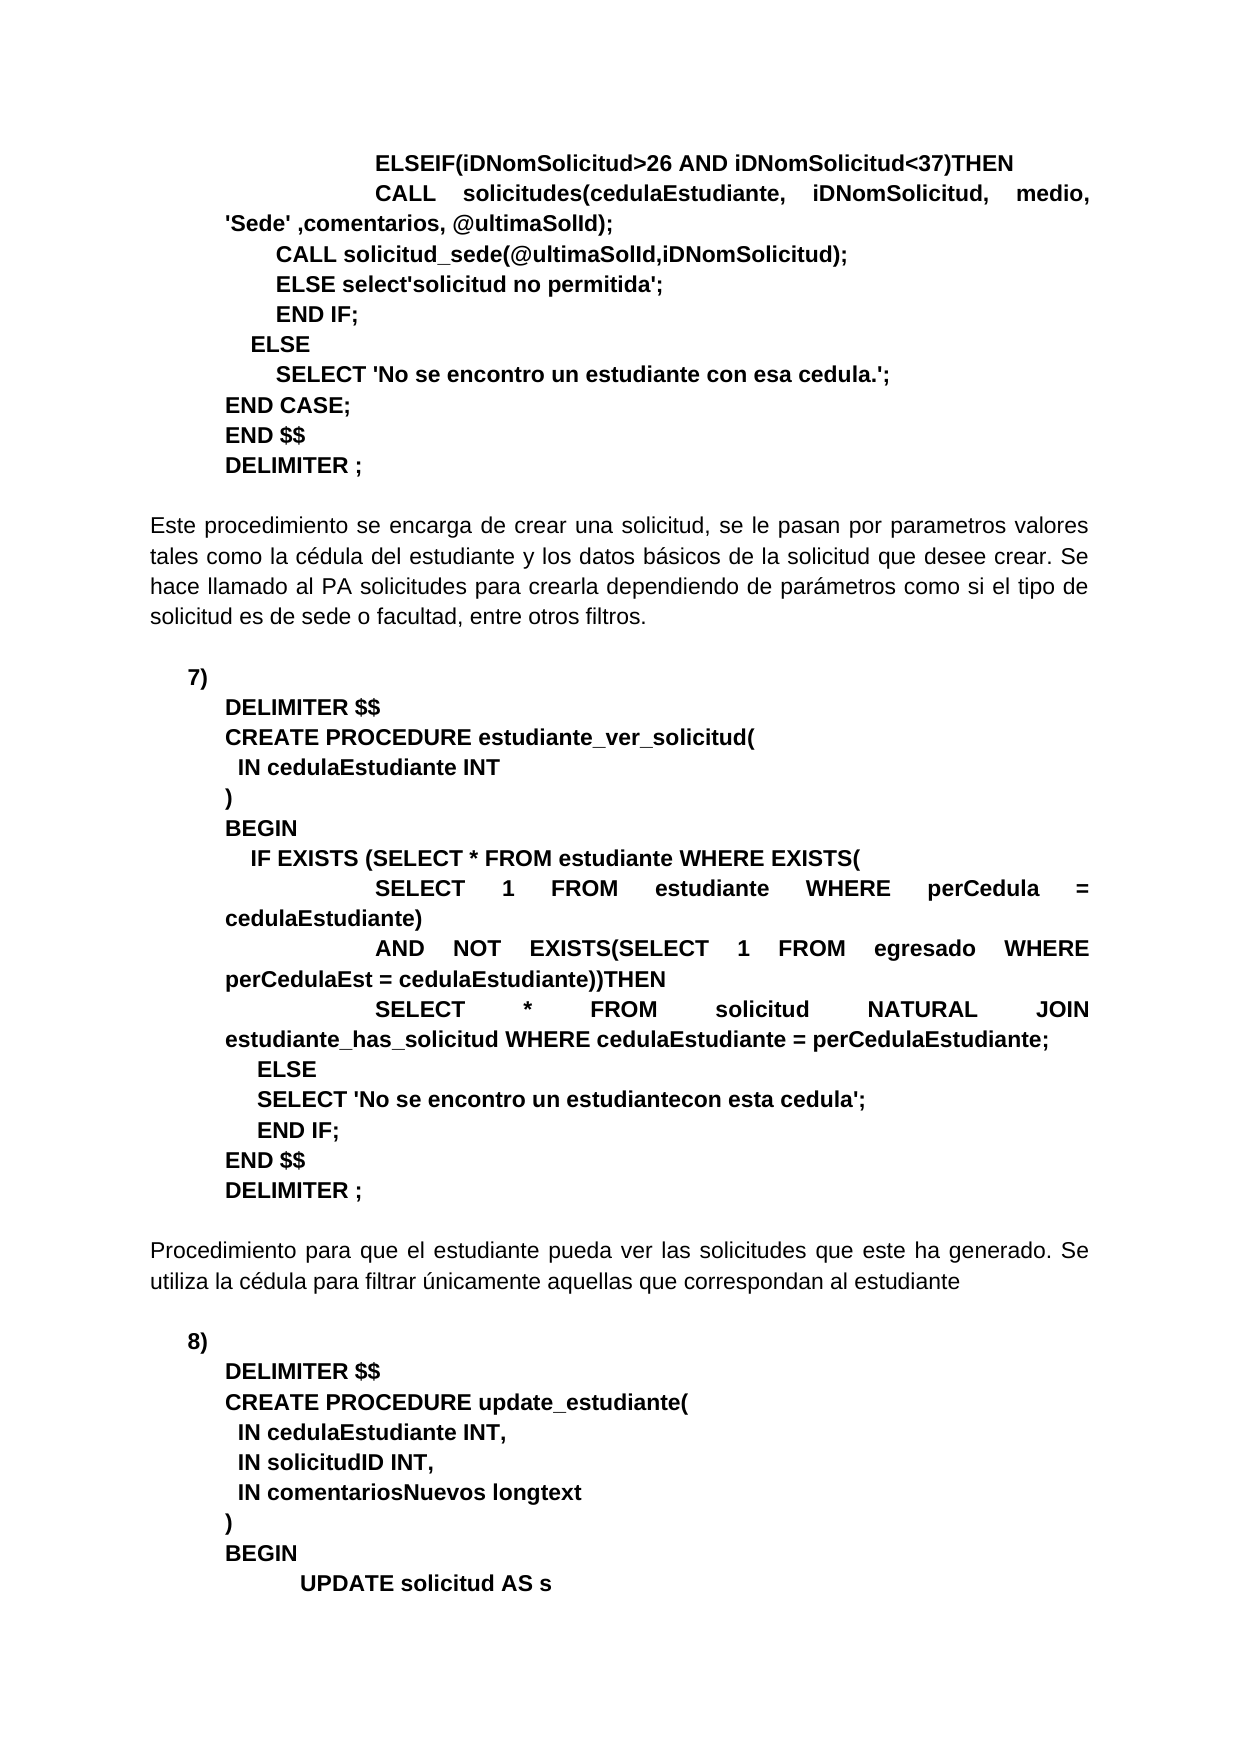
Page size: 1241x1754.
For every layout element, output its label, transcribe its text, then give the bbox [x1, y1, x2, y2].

text CALL solicitudes(cedulaEstudiante, iDNomSolicitud, medio, 'Sede' ,comentarios, @ultimaSolId); [225, 180, 1090, 237]
text Este procedimiento se encarga de crear una solicitud, se le pasan por parametros valores tales como la cédula del estudiante y los datos básicos de la solicitud que desee crear. Se hace llamado al PA solicitudes para crearla dependiendo de parámetros como si el tipo de solicitud es de sede o facultad, entre otros filtros. [150, 512, 1090, 629]
text BEGIN [225, 1539, 1090, 1566]
text SELECT 'No se encontro un estudiante con esa cedula.'; [225, 361, 1090, 388]
text Procedimiento para que el estudiante pueda ver las solicitudes que este ha generado. Se utiliza la cédula para filtrar únicamente aquellas que correspondan al estudiante [150, 1237, 1090, 1294]
text ELSEIF(iDNomSolicitud>26 AND iDNomSolicitud<37)THEN [225, 150, 1090, 176]
text DELIMITER $$ [225, 1358, 1090, 1385]
text END IF; [225, 1117, 1090, 1143]
text IF EXISTS (SELECT * FROM estudiante WHERE EXISTS( [225, 845, 1090, 871]
text CREATE PROCEDURE estudiante_ver_solicitud( [225, 724, 1090, 750]
text DELIMITER $$ [225, 694, 1090, 720]
text CREATE PROCEDURE update_estudiante( [225, 1388, 1090, 1415]
text SELECT * FROM solicitud NATURAL JOIN estudiante_has_solicitud WHERE cedulaEstudiante = perCedulaEstudiante; [225, 996, 1090, 1052]
text AND NOT EXISTS(SELECT 1 FROM egresado WHERE perCedulaEst = cedulaEstudiante))THEN [225, 935, 1090, 992]
text END $$ [225, 422, 1090, 448]
text ELSE select'solicitud no permitida'; [225, 271, 1090, 297]
text END CASE; [225, 392, 1090, 418]
text ELSE [225, 1056, 1090, 1083]
text IN solicitudID INT, [225, 1449, 1090, 1475]
text END IF; [225, 301, 1090, 327]
text ELSE [225, 331, 1090, 358]
text BEGIN [225, 814, 1090, 841]
text SELECT 'No se encontro un estudiantecon esta cedula'; [225, 1086, 1090, 1113]
text DELIMITER ; [225, 452, 1090, 478]
text END $$ [225, 1147, 1090, 1173]
text UPDATE solicitud AS s [225, 1570, 1090, 1596]
text ) [225, 784, 1090, 811]
text IN cedulaEstudiante INT, [225, 1419, 1090, 1445]
text IN comentariosNuevos longtext [225, 1479, 1090, 1506]
text CALL solicitud_sede(@ultimaSolId,iDNomSolicitud); [225, 241, 1090, 267]
text SELECT 1 FROM estudiante WHERE perCedula = cedulaEstudiante) [225, 875, 1090, 932]
text IN cedulaEstudiante INT [225, 754, 1090, 781]
text ) [225, 1509, 1090, 1536]
text DELIMITER ; [225, 1177, 1090, 1203]
